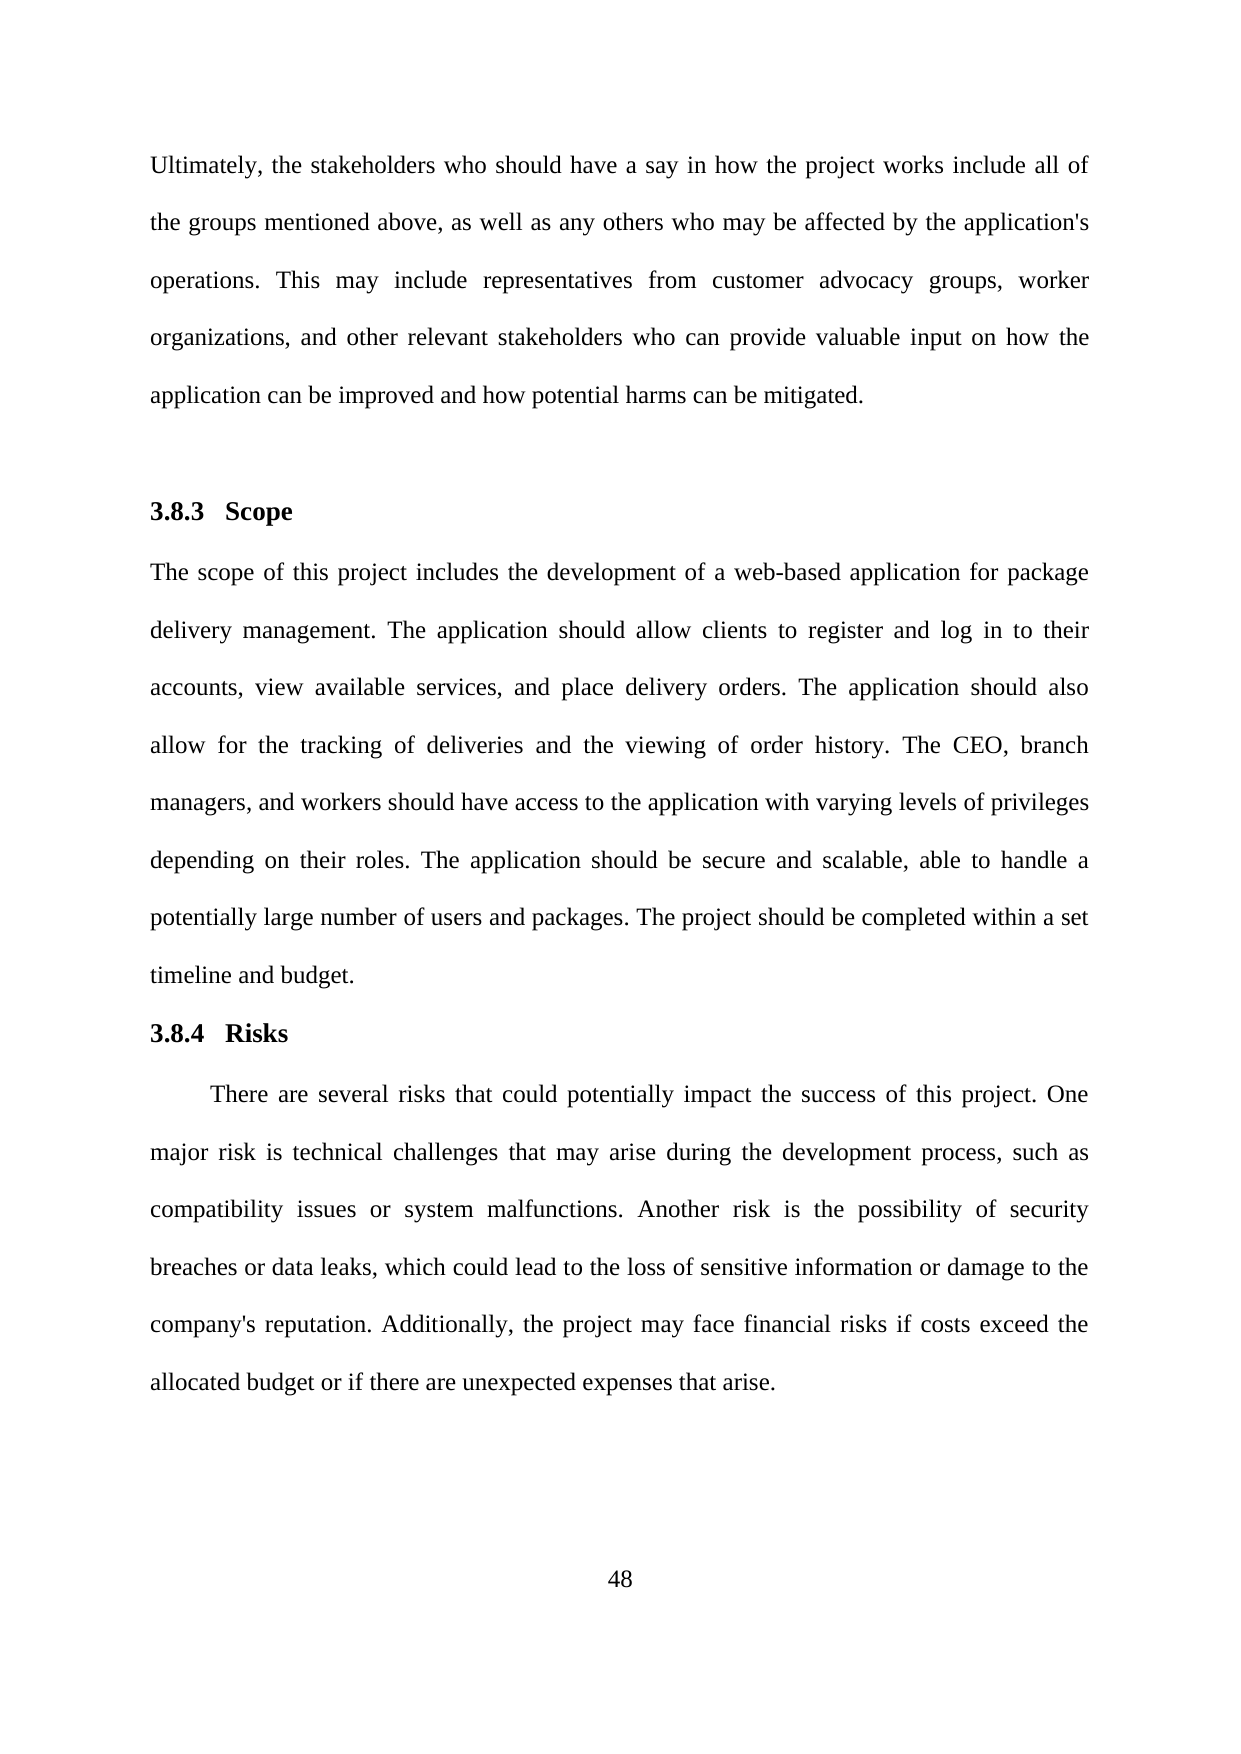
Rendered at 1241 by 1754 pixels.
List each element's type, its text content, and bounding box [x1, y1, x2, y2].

subtitle Risks [150, 1017, 1165, 1048]
text The scope of this project includes the development of a web-based application for package delivery management. The application should allow clients to register and log in to their accounts, view available services, and place delivery orders. The application should also allow for the tracking of deliveries and the viewing of order history. The CEO, branch managers, and workers should have access to the application with varying levels of privileges depending on their roles. The application should be secure and scalable, able to handle a potentially large number of users and packages. The project should be completed within a set timeline and budget. [150, 557, 1090, 988]
subtitle Scope [150, 495, 1165, 526]
text Ultimately, the stakeholders who should have a say in how the project works include all of the groups mentioned above, as well as any others who may be affected by the application's operations. This may include representatives from customer advocacy groups, worker organizations, and other relevant stakeholders who can provide valuable input on how the application can be improved and how potential harms can be mitigated. [150, 150, 1090, 409]
text There are several risks that could potentially impact the success of this project. One major risk is technical challenges that may arise during the development process, such as compatibility issues or system malfunctions. Another risk is the possibility of security breaches or data leaks, which could lead to the loss of sensitive information or damage to the company's reputation. Additionally, the project may face financial risks if costs exceed the allocated budget or if there are unexpected expenses that arise. [150, 1079, 1090, 1396]
